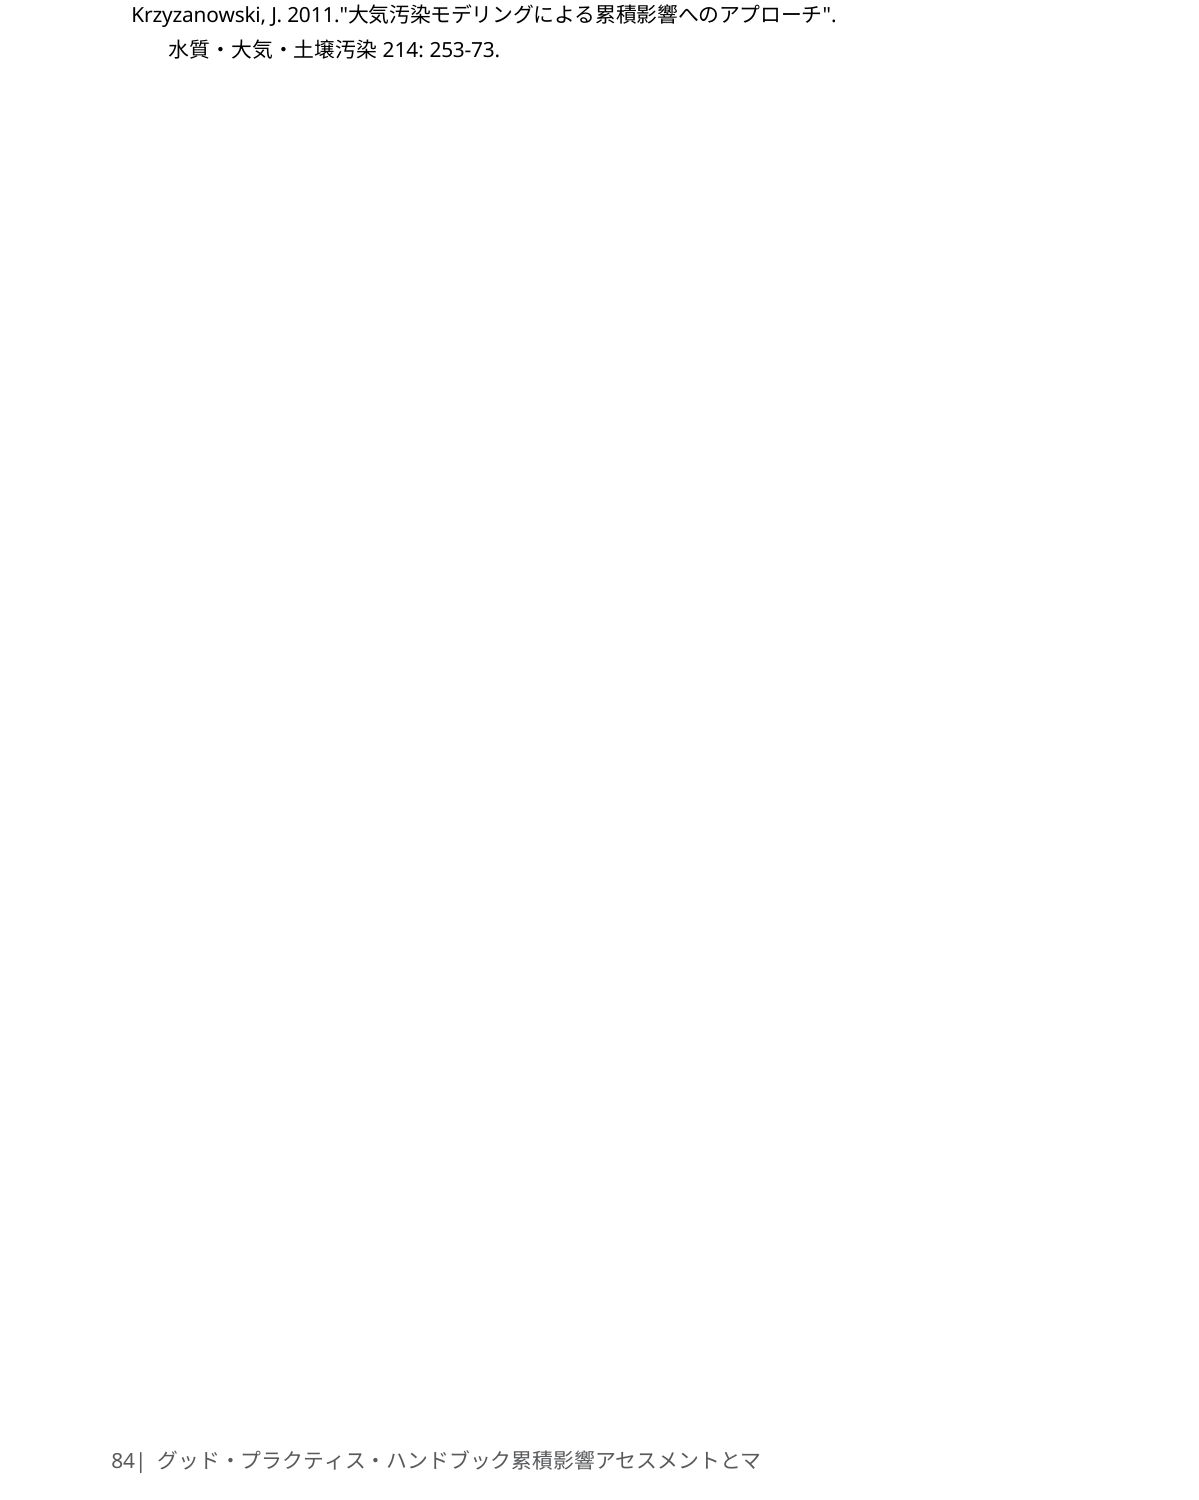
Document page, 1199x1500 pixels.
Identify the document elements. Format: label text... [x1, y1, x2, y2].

text Krzyzanowski, J. 2011."大気汚染モデリングによる累積影響へのアプローチ". [131, 0, 1086, 28]
text 水質・大気・土壌汚染 214: 253-73. [169, 35, 1086, 63]
